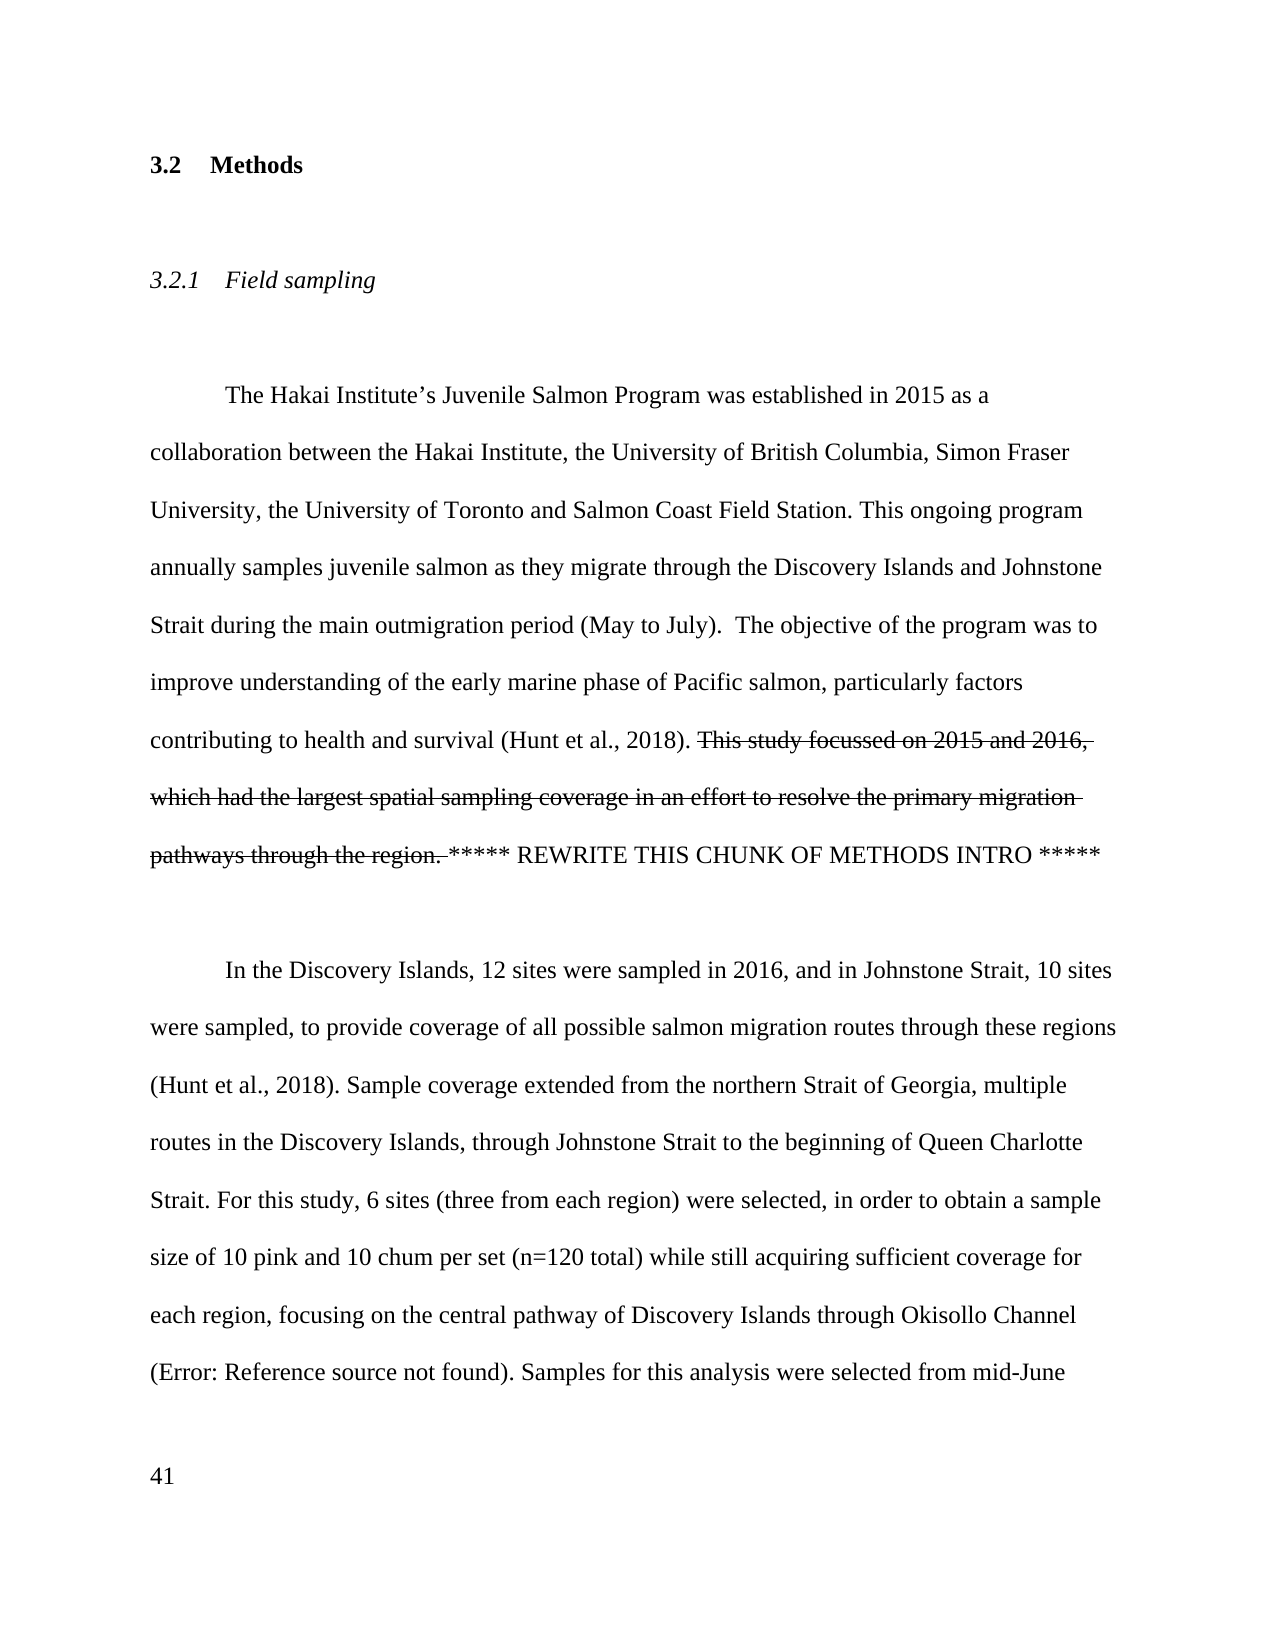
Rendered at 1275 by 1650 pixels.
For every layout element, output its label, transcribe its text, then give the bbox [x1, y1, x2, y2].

subtitle Field sampling [150, 265, 1125, 294]
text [150, 955, 1125, 1386]
text The Hakai Institute’s Juvenile Salmon Program was established in 2015 as a collaboration between the Hakai Institute, the University of British Columbia, Simon Fraser University, the University of Toronto and Salmon Coast Field Station. This ongoing program annually samples juvenile salmon as they migrate through the Discovery Islands and Johnstone Strait during the main outmigration period (May to July). The objective of the program was to improve understanding of the early marine phase of Pacific salmon, particularly factors contributing to health and survival (Hunt et al., 2018). This study focussed on 2015 and 2016, which had the largest spatial sampling coverage in an effort to resolve the primary migration pathways through the region. ***** REWRITE THIS CHUNK OF METHODS INTRO ***** [150, 380, 1125, 869]
subtitle Methods [150, 150, 1125, 179]
